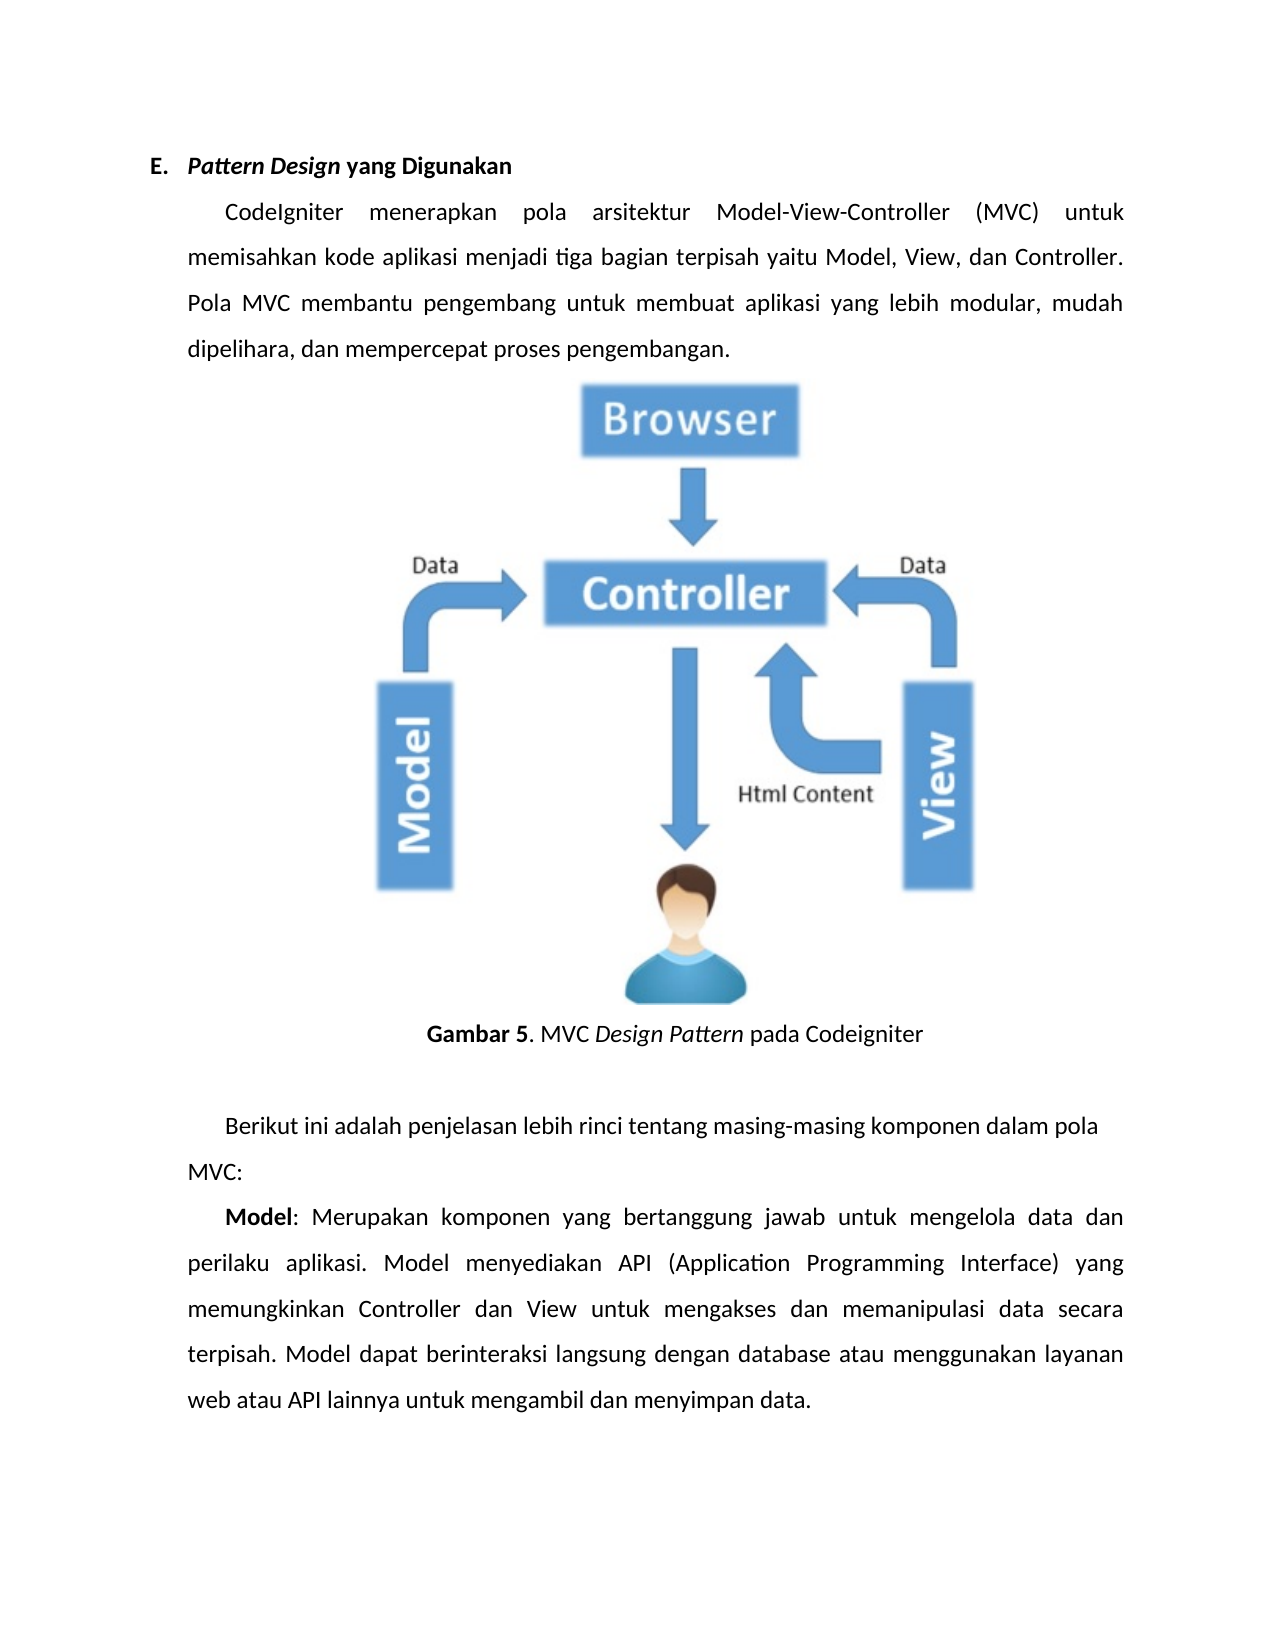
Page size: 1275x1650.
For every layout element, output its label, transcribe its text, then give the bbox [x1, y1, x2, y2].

picture [372, 378, 978, 1005]
list Model: Merupakan komponen yang bertanggung jawab untuk mengelola data dan perilaku aplikasi. Model menyediakan API (Application Programming Interface) yang memungkinkan Controller dan View untuk mengakses dan memanipulasi data secara terpisah. Model dapat berinteraksi langsung dengan database atau menggunakan layanan web atau API lainnya untuk mengambil dan menyimpan data. [187, 1201, 1125, 1415]
list CodeIgniter menerapkan pola arsitektur Model-View-Controller (MVC) untuk memisahkan kode aplikasi menjadi tiga bagian terpisah yaitu Model, View, dan Controller. Pola MVC membantu pengembang untuk membuat aplikasi yang lebih modular, mudah dipelihara, dan mempercepat proses pengembangan. [187, 196, 1125, 363]
list Pattern Design yang Digunakan [150, 150, 1125, 181]
list Gambar 5. MVC Design Pattern pada Codeigniter [187, 1018, 1125, 1049]
list Berikut ini adalah penjelasan lebih rinci tentang masing-masing komponen dalam pola MVC: [187, 1110, 1125, 1186]
